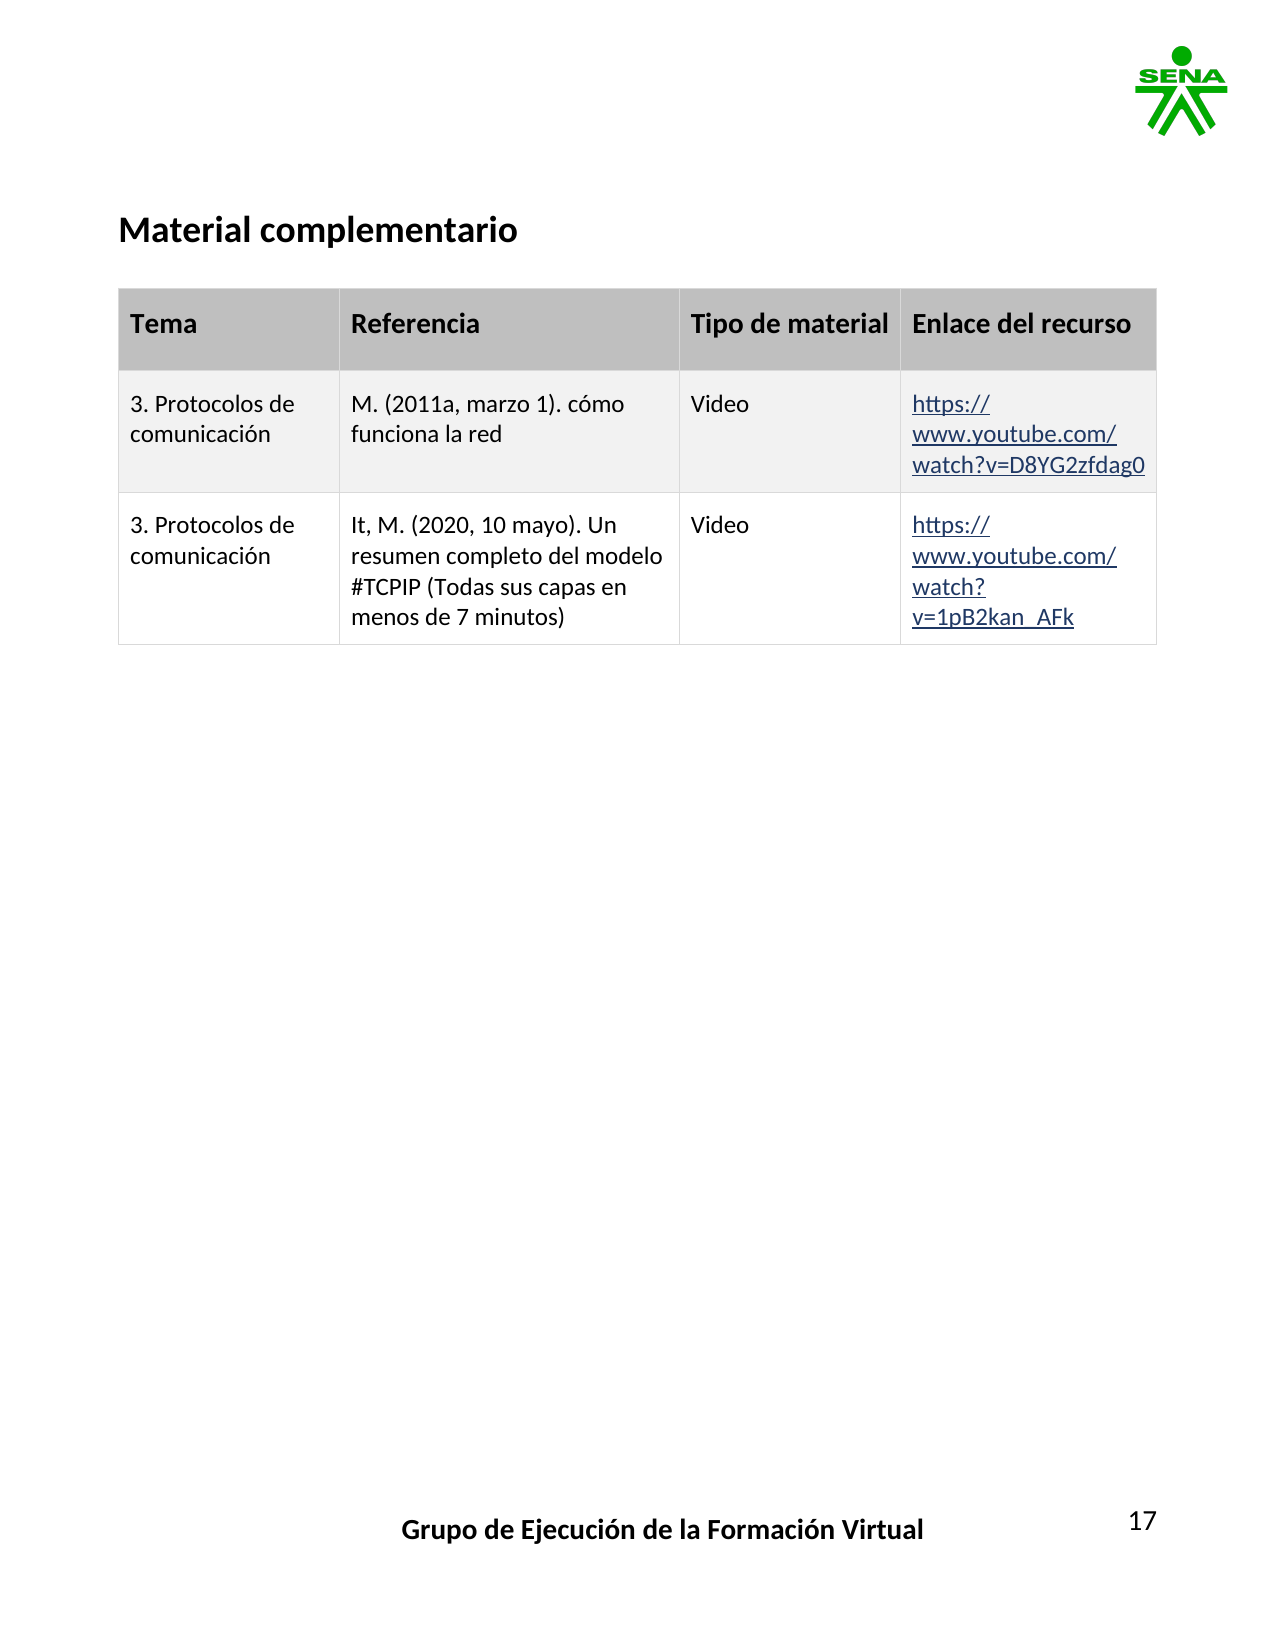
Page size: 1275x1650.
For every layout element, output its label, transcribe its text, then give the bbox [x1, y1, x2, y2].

table_header Tema [119, 289, 339, 370]
picture [1135, 46, 1228, 136]
table_cell 3. Protocolos de comunicación [119, 371, 339, 492]
table_header Enlace del recurso [901, 289, 1156, 370]
table_cell https://www.youtube.com/watch?v=D8YG2zfdag0 [901, 371, 1156, 492]
table_cell It, M. (2020, 10 mayo). Un resumen completo del modelo #TCPIP (Todas sus capas en menos de 7 minutos) [340, 493, 679, 644]
table_cell M. (2011a, marzo 1). cómo funciona la red [340, 371, 679, 492]
table_cell https://www.youtube.com/watch?v=1pB2kan_AFk [901, 493, 1156, 644]
table_header Tipo de material [680, 289, 900, 370]
table_cell 3. Protocolos de comunicación [119, 493, 339, 644]
text Material complementario [118, 206, 1157, 252]
table_header Referencia [340, 289, 679, 370]
table_cell Video [680, 371, 900, 492]
table_cell Video [680, 493, 900, 644]
